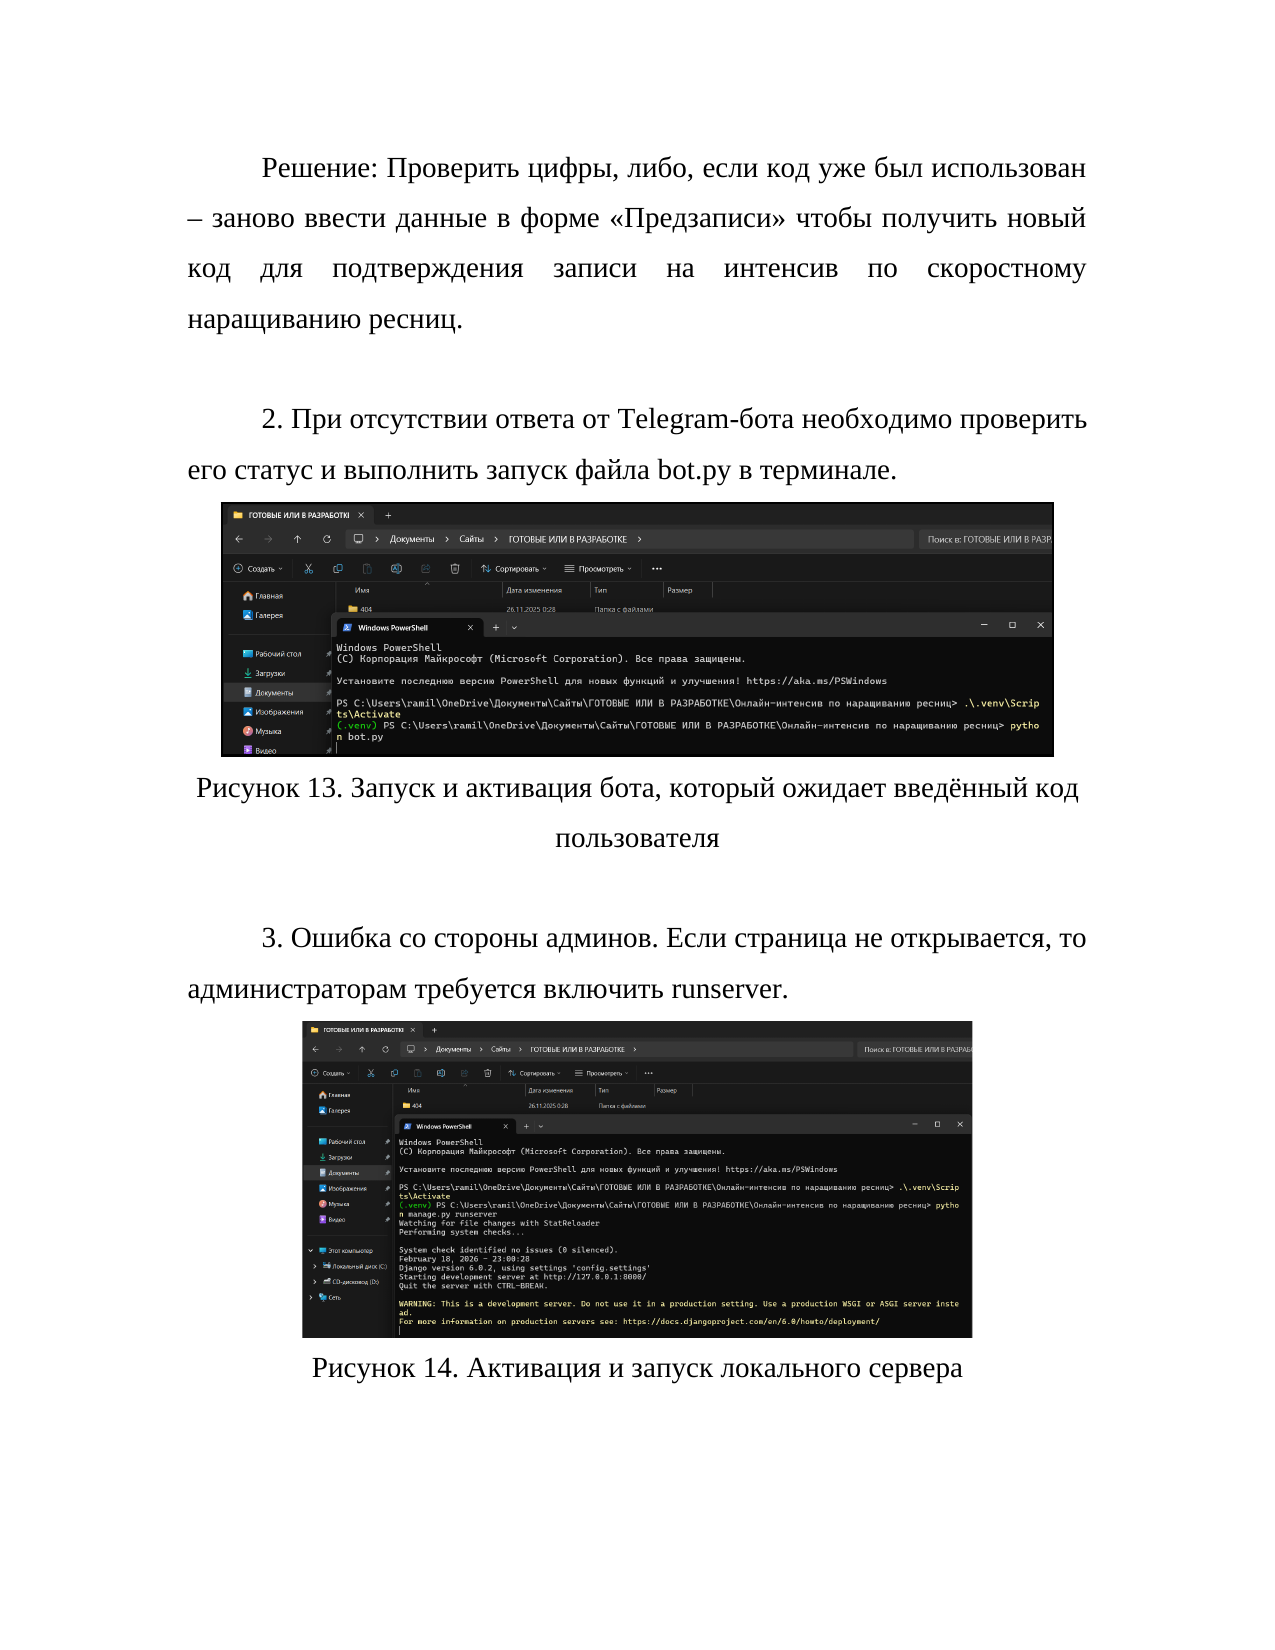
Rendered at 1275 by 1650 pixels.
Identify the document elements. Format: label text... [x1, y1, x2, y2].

text Рисунок 13. Запуск и активация бота, который ожидает введённый код пользователя [187, 770, 1087, 853]
text 2. При отсутствии ответа от Telegram-бота необходимо проверить его статус и выполнить запуск файла bot.py в терминале. [187, 402, 1087, 485]
text Решение: Проверить цифры, либо, если код уже был использован – заново ввести данные в форме «Предзаписи» чтобы получить новый код для подтверждения записи на интенсив по скоростному наращиванию ресниц. [187, 150, 1087, 334]
text 3. Ошибка со стороны админов. Если страница не открывается, то администраторам требуется включить runserver. [187, 921, 1087, 1004]
picture [302, 1021, 973, 1338]
text Рисунок 14. Активация и запуск локального сервера [187, 1351, 1087, 1384]
picture [223, 504, 1052, 754]
